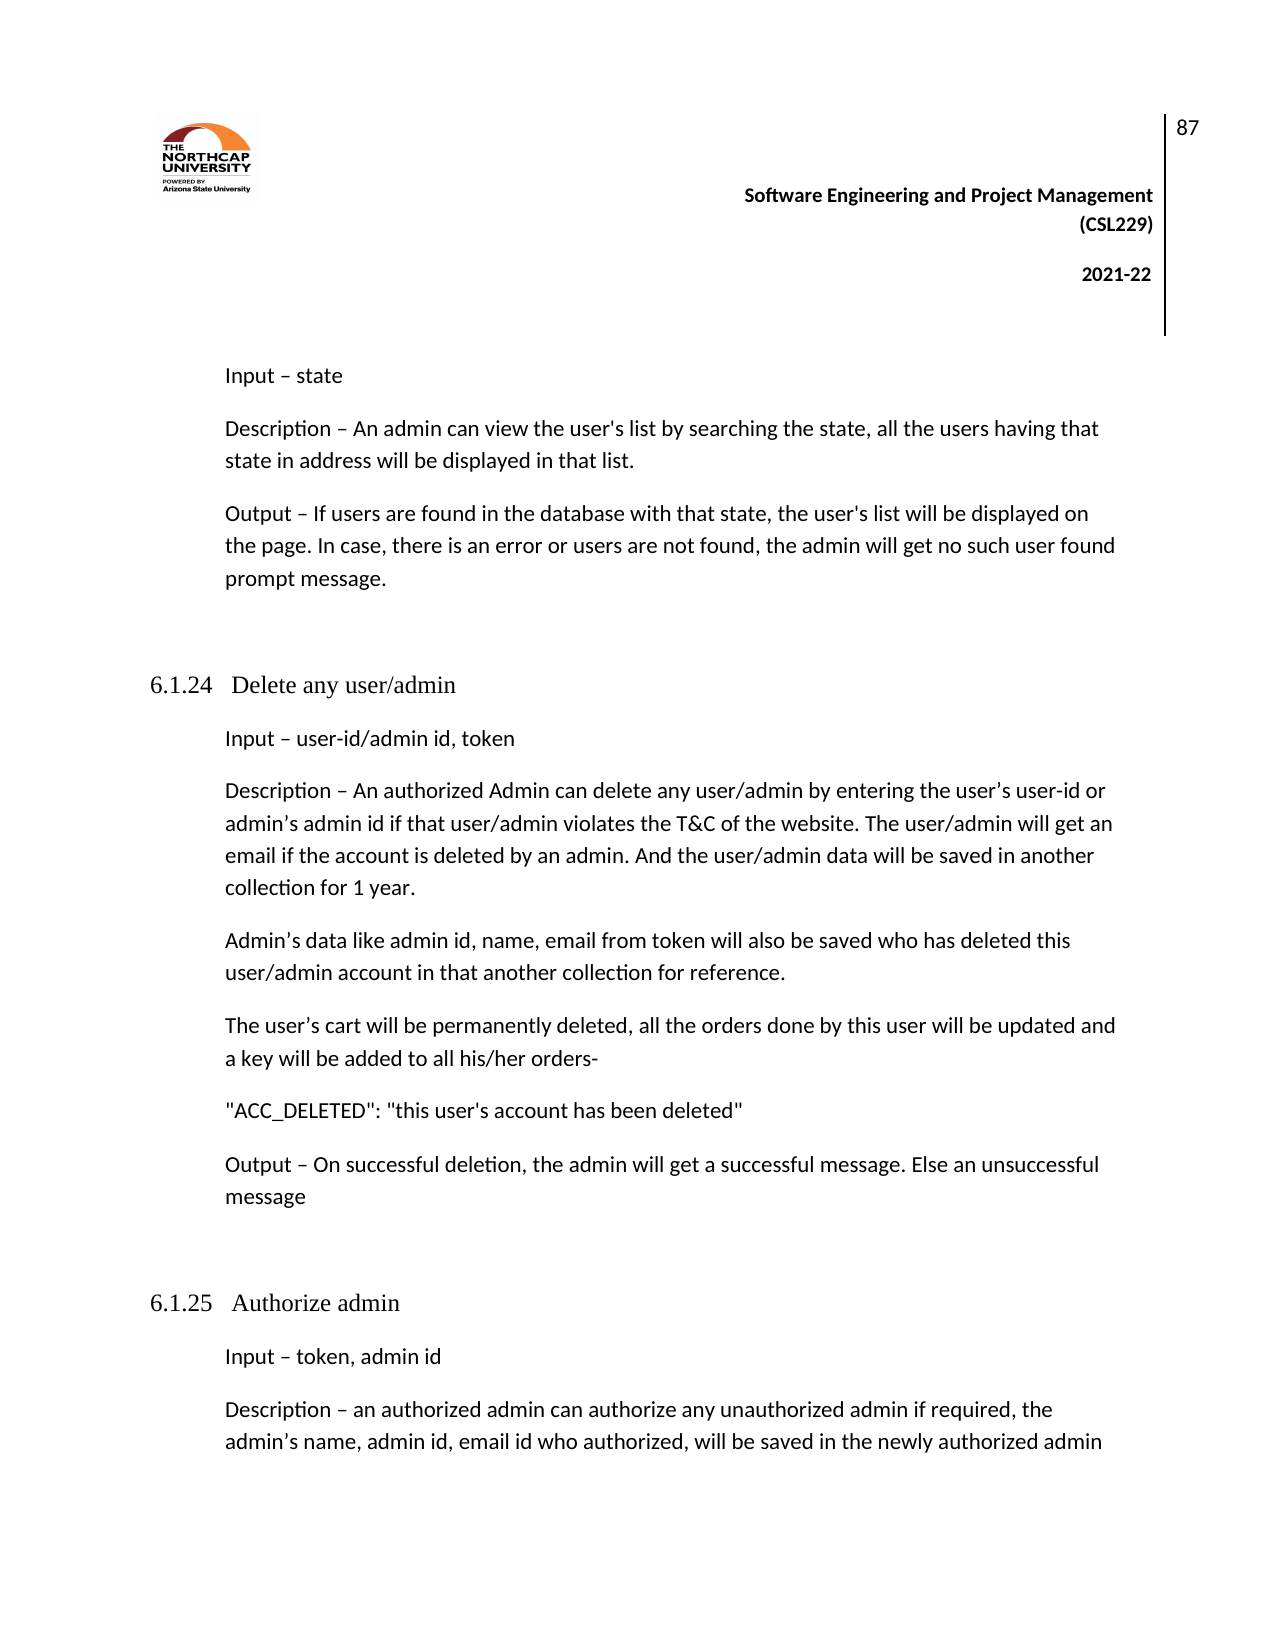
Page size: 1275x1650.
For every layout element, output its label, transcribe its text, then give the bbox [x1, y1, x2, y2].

text Output – If users are found in the database with that state, the user's list will be displayed on the page. In case, there is an error or users are not found, the admin will get no such user found prompt message. [225, 499, 1125, 592]
text Input – user-id/admin id, token [225, 724, 1125, 752]
text 6.1.25 Authorize admin [150, 1288, 1125, 1317]
text 6.1.24 Delete any user/admin [150, 670, 1125, 698]
picture [155, 113, 260, 202]
text "ACC_DELETED": "this user's account has been deleted" [225, 1097, 1125, 1125]
text Admin’s data like admin id, name, email from token will also be saved who has deleted this user/admin account in that another collection for reference. [225, 926, 1125, 986]
text Description – An admin can view the user's list by searching the state, all the users having that state in address will be displayed in that list. [225, 414, 1125, 474]
text Input – state [225, 361, 1125, 389]
text Input – token, admin id [225, 1342, 1125, 1370]
text Output – On successful deletion, the admin will get a successful message. Else an unsuccessful message [225, 1150, 1125, 1210]
text Description – An authorized Admin can delete any user/admin by entering the user’s user-id or admin’s admin id if that user/admin violates the T&C of the website. The user/admin will get an email if the account is deleted by an admin. And the user/admin data will be saved in another collection for 1 year. [225, 777, 1125, 901]
text The user’s cart will be permanently deleted, all the orders done by this user will be updated and a key will be added to all his/her orders- [225, 1011, 1125, 1072]
